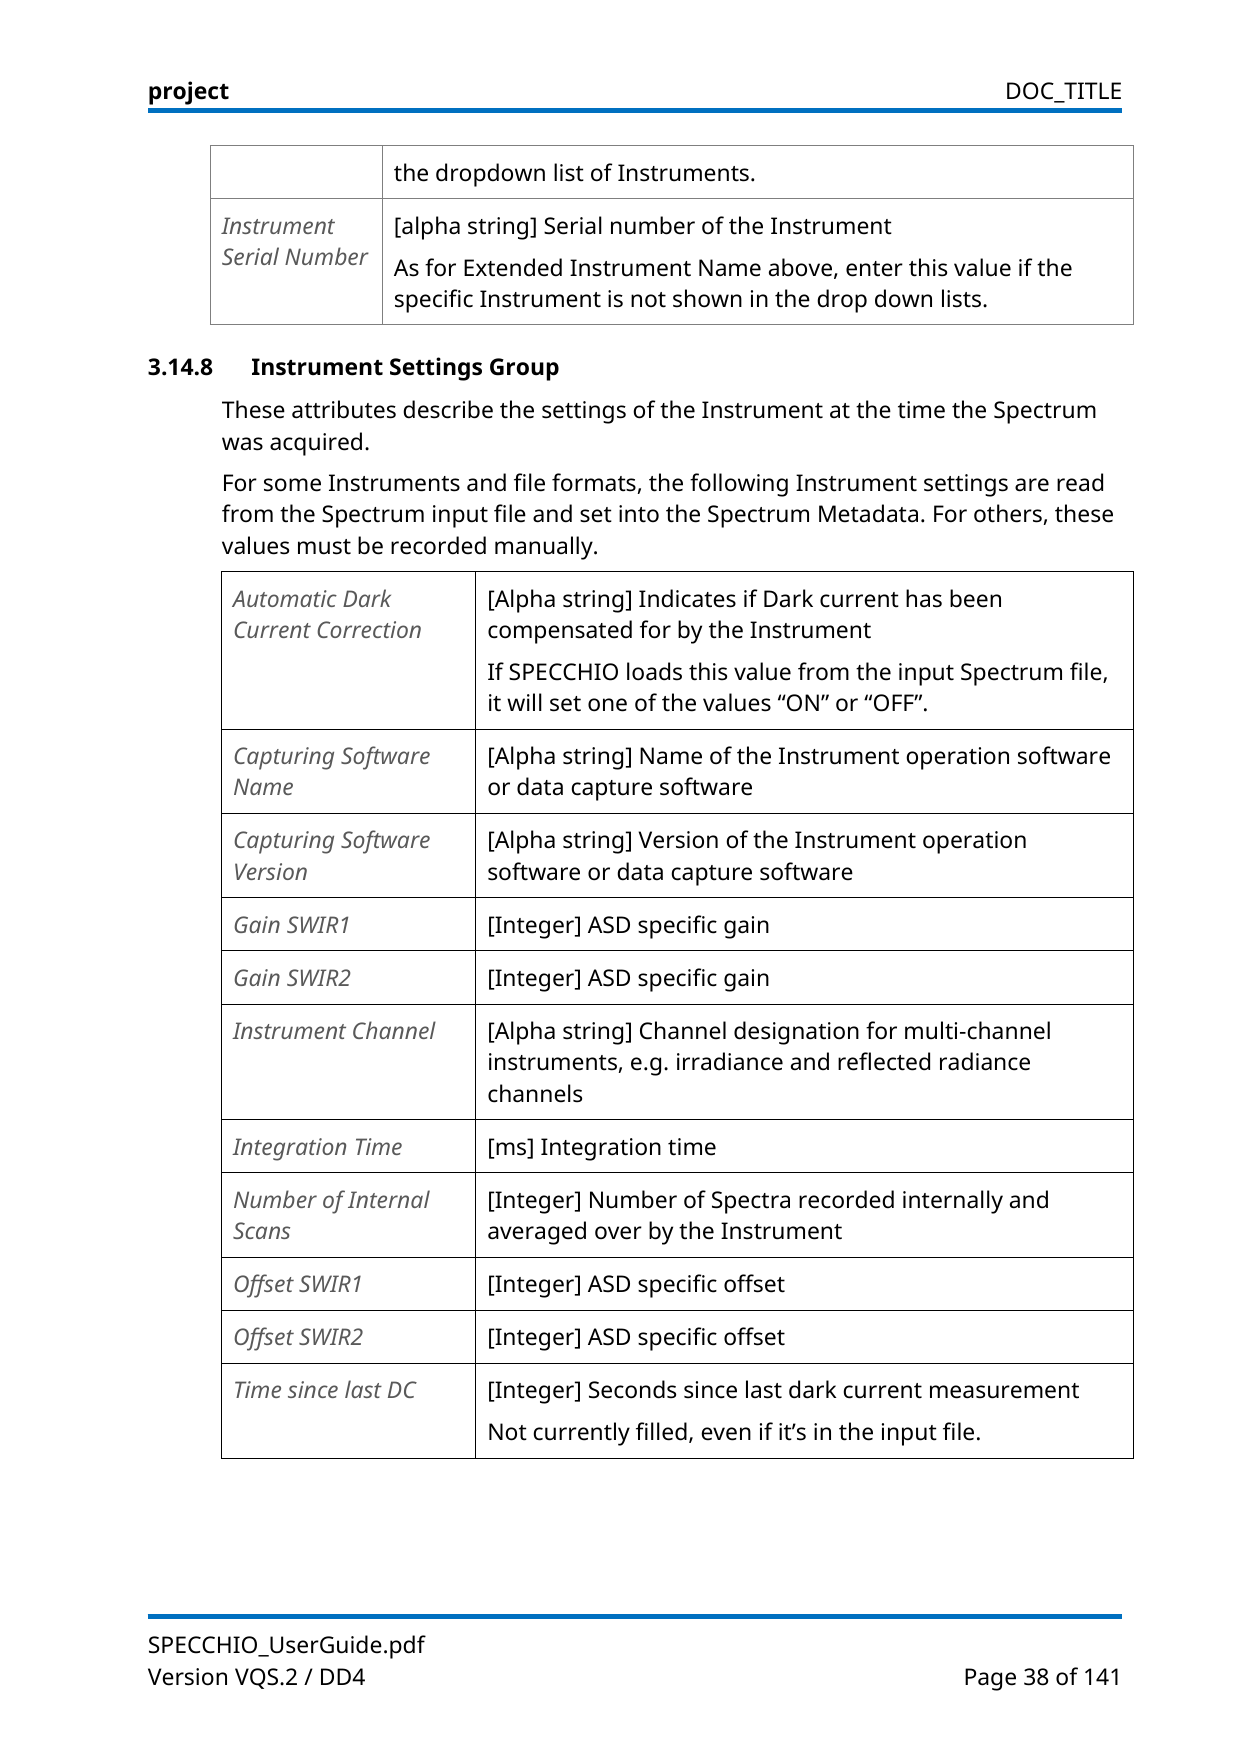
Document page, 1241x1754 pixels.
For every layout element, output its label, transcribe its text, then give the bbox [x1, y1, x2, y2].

table_cell Instrument Serial Number [211, 199, 382, 324]
table_cell [Integer] Number of Spectra recorded internally and averaged over by the Instrument [476, 1173, 1133, 1257]
table_cell Capturing Software Name [222, 730, 475, 813]
table_cell Offset SWIR1 [222, 1258, 475, 1310]
table_cell [Alpha string] Name of the Instrument operation software or data capture software [476, 730, 1133, 813]
table_cell [Integer] ASD specific offset [476, 1311, 1133, 1363]
table_cell Capturing Software Version [222, 814, 475, 897]
table_cell Instrument Channel [222, 1005, 475, 1119]
table_cell [Integer] Seconds since last dark current measurement Not currently filled, even if it’s in the input file. [476, 1364, 1133, 1458]
table_cell [alpha string] Serial number of the Instrument As for Extended Instrument Name above, enter this value if the specific Instrument is not shown in the drop down lists. [383, 199, 1133, 324]
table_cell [383, 146, 1133, 198]
subtitle Instrument Settings Group [148, 350, 1122, 382]
table_cell [Integer] ASD specific gain [476, 951, 1133, 1003]
table_cell [Alpha string] Channel designation for multi-channel instruments, e.g. irradiance and reflected radiance channels [476, 1005, 1133, 1119]
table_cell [211, 146, 382, 198]
table_cell Gain SWIR1 [222, 898, 475, 950]
table_header [Alpha string] Indicates if Dark current has been compensated for by the Instrument If SPECCHIO loads this value from the input Spectrum file, it will set one of the values “ON” or “OFF”. [476, 572, 1133, 728]
table_header Automatic Dark Current Correction [222, 572, 475, 728]
table_cell Number of Internal Scans [222, 1173, 475, 1257]
text These attributes describe the settings of the Instrument at the time the Spectrum was acquired. [222, 394, 1122, 457]
table_cell Integration Time [222, 1120, 475, 1172]
table_cell [ms] Integration time [476, 1120, 1133, 1172]
text For some Instruments and file formats, the following Instrument settings are read from the Spectrum input file and set into the Spectrum Metadata. For others, these values must be recorded manually. [222, 467, 1122, 561]
table_cell Offset SWIR2 [222, 1311, 475, 1363]
table_cell [Integer] ASD specific gain [476, 898, 1133, 950]
table_cell Gain SWIR2 [222, 951, 475, 1003]
table_cell Time since last DC [222, 1364, 475, 1458]
table_cell [Alpha string] Version of the Instrument operation software or data capture software [476, 814, 1133, 897]
table_cell [Integer] ASD specific offset [476, 1258, 1133, 1310]
